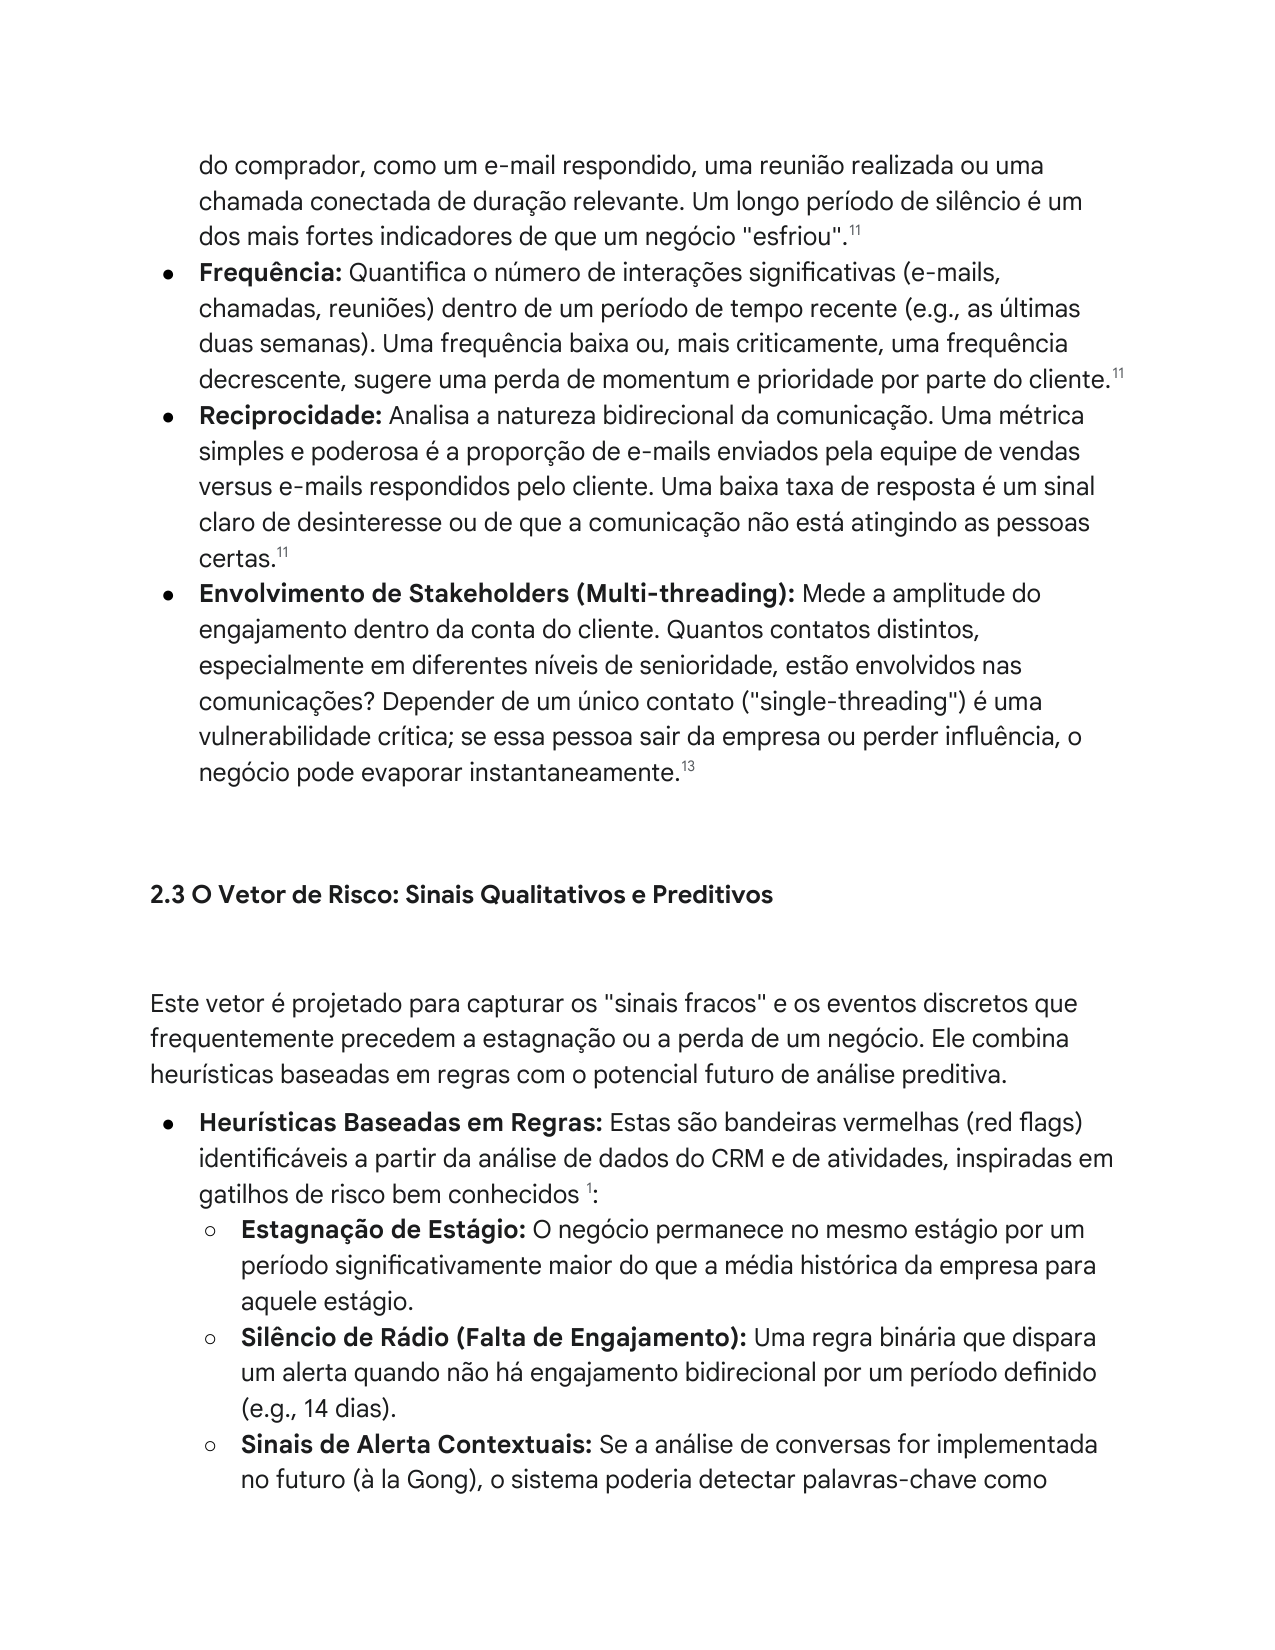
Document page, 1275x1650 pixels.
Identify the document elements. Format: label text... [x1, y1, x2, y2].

list Heurísticas Baseadas em Regras: Estas são bandeiras vermelhas (red flags) identificáveis a partir da análise de dados do CRM e de atividades, inspiradas em gatilhos de risco bem conhecidos 1: [161, 1107, 1125, 1210]
list Reciprocidade: Analisa a natureza bidirecional da comunicação. Uma métrica simples e poderosa é a proporção de e-mails enviados pela equipe de vendas versus e-mails respondidos pelo cliente. Uma baixa taxa de resposta é um sinal claro de desinteresse ou de que a comunicação não está atingindo as pessoas certas.11 [161, 400, 1125, 574]
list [203, 1429, 1125, 1496]
subtitle 2.3 O Vetor de Risco: Sinais Qualitativos e Preditivos [150, 879, 1125, 910]
list Envolvimento de Stakeholders (Multi-threading): Mede a amplitude do engajamento dentro da conta do cliente. Quantos contatos distintos, especialmente em diferentes níveis de senioridade, estão envolvidos nas comunicações? Depender de um único contato ("single-threading") é uma vulnerabilidade crítica; se essa pessoa sair da empresa ou perder influência, o negócio pode evaporar instantaneamente.13 [161, 579, 1125, 789]
list Frequência: Quantifica o número de interações significativas (e-mails, chamadas, reuniões) dentro de um período de tempo recente (e.g., as últimas duas semanas). Uma frequência baixa ou, mais criticamente, uma frequência decrescente, sugere uma perda de momentum e prioridade por parte do cliente.11 [161, 257, 1125, 396]
text Este vetor é projetado para capturar os "sinais fracos" e os eventos discretos que frequentemente precedem a estagnação ou a perda de um negócio. Ele combina heurísticas baseadas em regras com o potencial futuro de análise preditiva. [150, 988, 1125, 1091]
list Estagnação de Estágio: O negócio permanece no mesmo estágio por um período significativamente maior do que a média histórica da empresa para aquele estágio. [203, 1215, 1125, 1317]
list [161, 150, 1125, 253]
list Silêncio de Rádio (Falta de Engajamento): Uma regra binária que dispara um alerta quando não há engajamento bidirecional por um período definido (e.g., 14 dias). [203, 1322, 1125, 1425]
